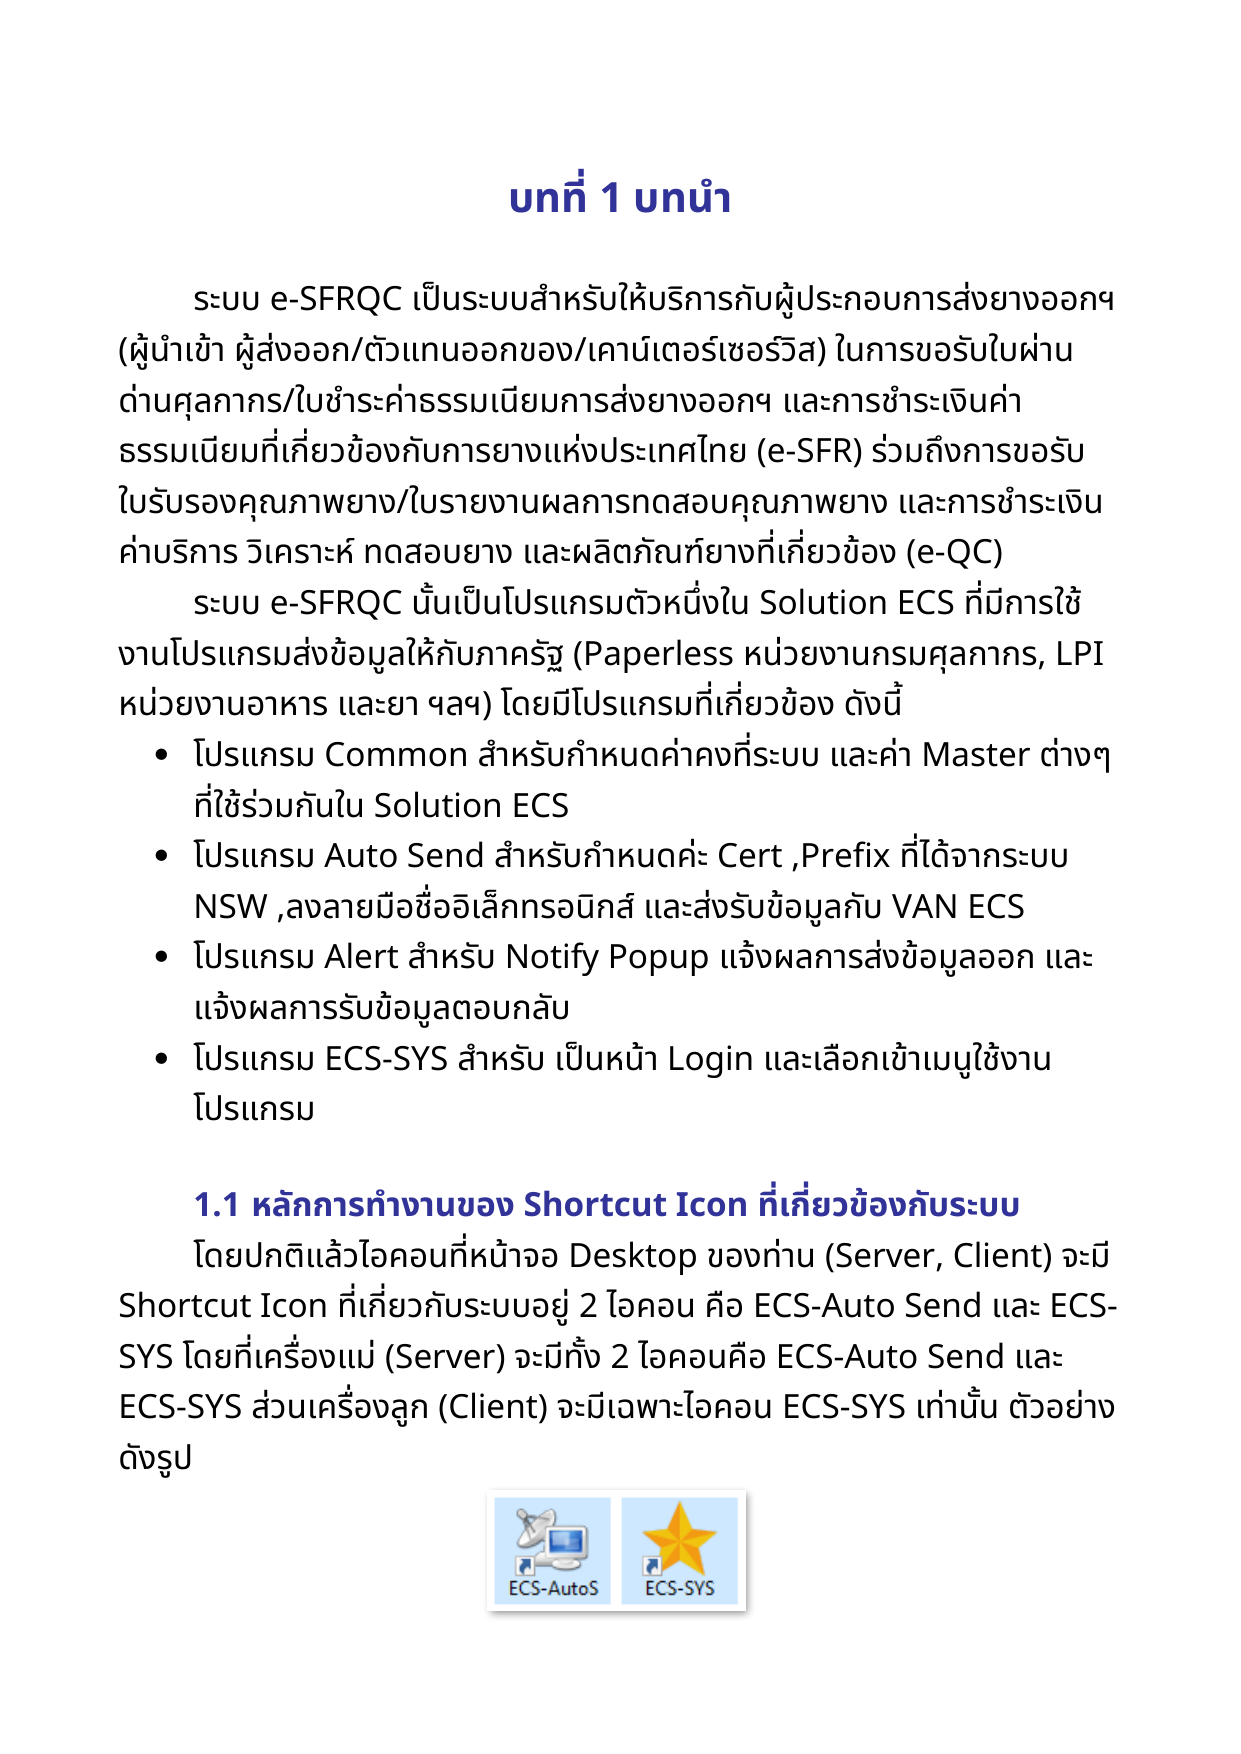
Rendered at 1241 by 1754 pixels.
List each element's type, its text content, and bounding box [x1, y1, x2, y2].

list โปรแกรม ECS-SYS สำหรับ เป็นหน้า Login และเลือกเข้าเมนูใช้งานโปรแกรม [156, 1034, 1122, 1135]
text โดยปกติแล้วไอคอนที่หน้าจอ Desktop ของท่าน (Server, Client) จะมี Shortcut Icon ที่เกี่ยวกับระบบอยู่ 2 ไอคอน คือ ECS-Auto Send และ ECS-SYS โดยที่เครื่องแม่ (Server) จะมีทั้ง 2 ไอคอนคือ ECS-Auto Send และ ECS-SYS ส่วนเครื่องลูก (Client) จะมีเฉพาะไอคอน ECS-SYS เท่านั้น ตัวอย่างดังรูป [118, 1231, 1122, 1484]
list โปรแกรม Common สำหรับกำหนดค่าคงที่ระบบ และค่า Master ต่างๆ ที่ใช้ร่วมกันใน Solution ECS [156, 731, 1122, 832]
text ระบบ e-SFRQC นั้นเป็นโปรแกรมตัวหนึ่งใน Solution ECS ที่มีการใช้งานโปรแกรมส่งข้อมูลให้กับภาครัฐ (Paperless หน่วยงานกรมศุลกากร, LPI หน่วยงานอาหาร และยา ฯลฯ) โดยมีโปรแกรมที่เกี่ยวข้อง ดังนี้ [118, 579, 1122, 731]
subtitle หลักการทำงานของ Shortcut Icon ที่เกี่ยวข้องกับระบบ [193, 1181, 1122, 1231]
subtitle บทที่ 1 บทนำ [118, 168, 1122, 232]
list โปรแกรม Alert สำหรับ Notify Popup แจ้งผลการส่งข้อมูลออก และแจ้งผลการรับข้อมูลตอบกลับ [156, 933, 1122, 1034]
picture [487, 1490, 746, 1611]
list โปรแกรม Auto Send สำหรับกำหนดค่ะ Cert ,Prefix ที่ได้จากระบบ NSW ,ลงลายมือชื่ออิเล็กทรอนิกส์ และส่งรับข้อมูลกับ VAN ECS [156, 832, 1122, 933]
text ระบบ e-SFRQC เป็นระบบสำหรับให้บริการกับผู้ประกอบการส่งยางออกฯ (ผู้นำเข้า ผู้ส่งออก/ตัวแทนออกของ/เคาน์เตอร์เซอร์วิส) ในการขอรับใบผ่านด่านศุลกากร/ใบชําระค่าธรรมเนียมการส่งยางออกฯ และการชําระเงินค่าธรรมเนียมที่เกี่ยวข้องกับการยางแห่งประเทศไทย (e-SFR) ร่วมถึงการขอรับใบรับรองคุณภาพยาง/ใบรายงานผลการทดสอบคุณภาพยาง และการชําระเงินค่าบริการ วิเคราะห์ ทดสอบยาง และผลิตภัณฑ์ยางที่เกี่ยวข้อง (e-QC) [118, 275, 1122, 579]
